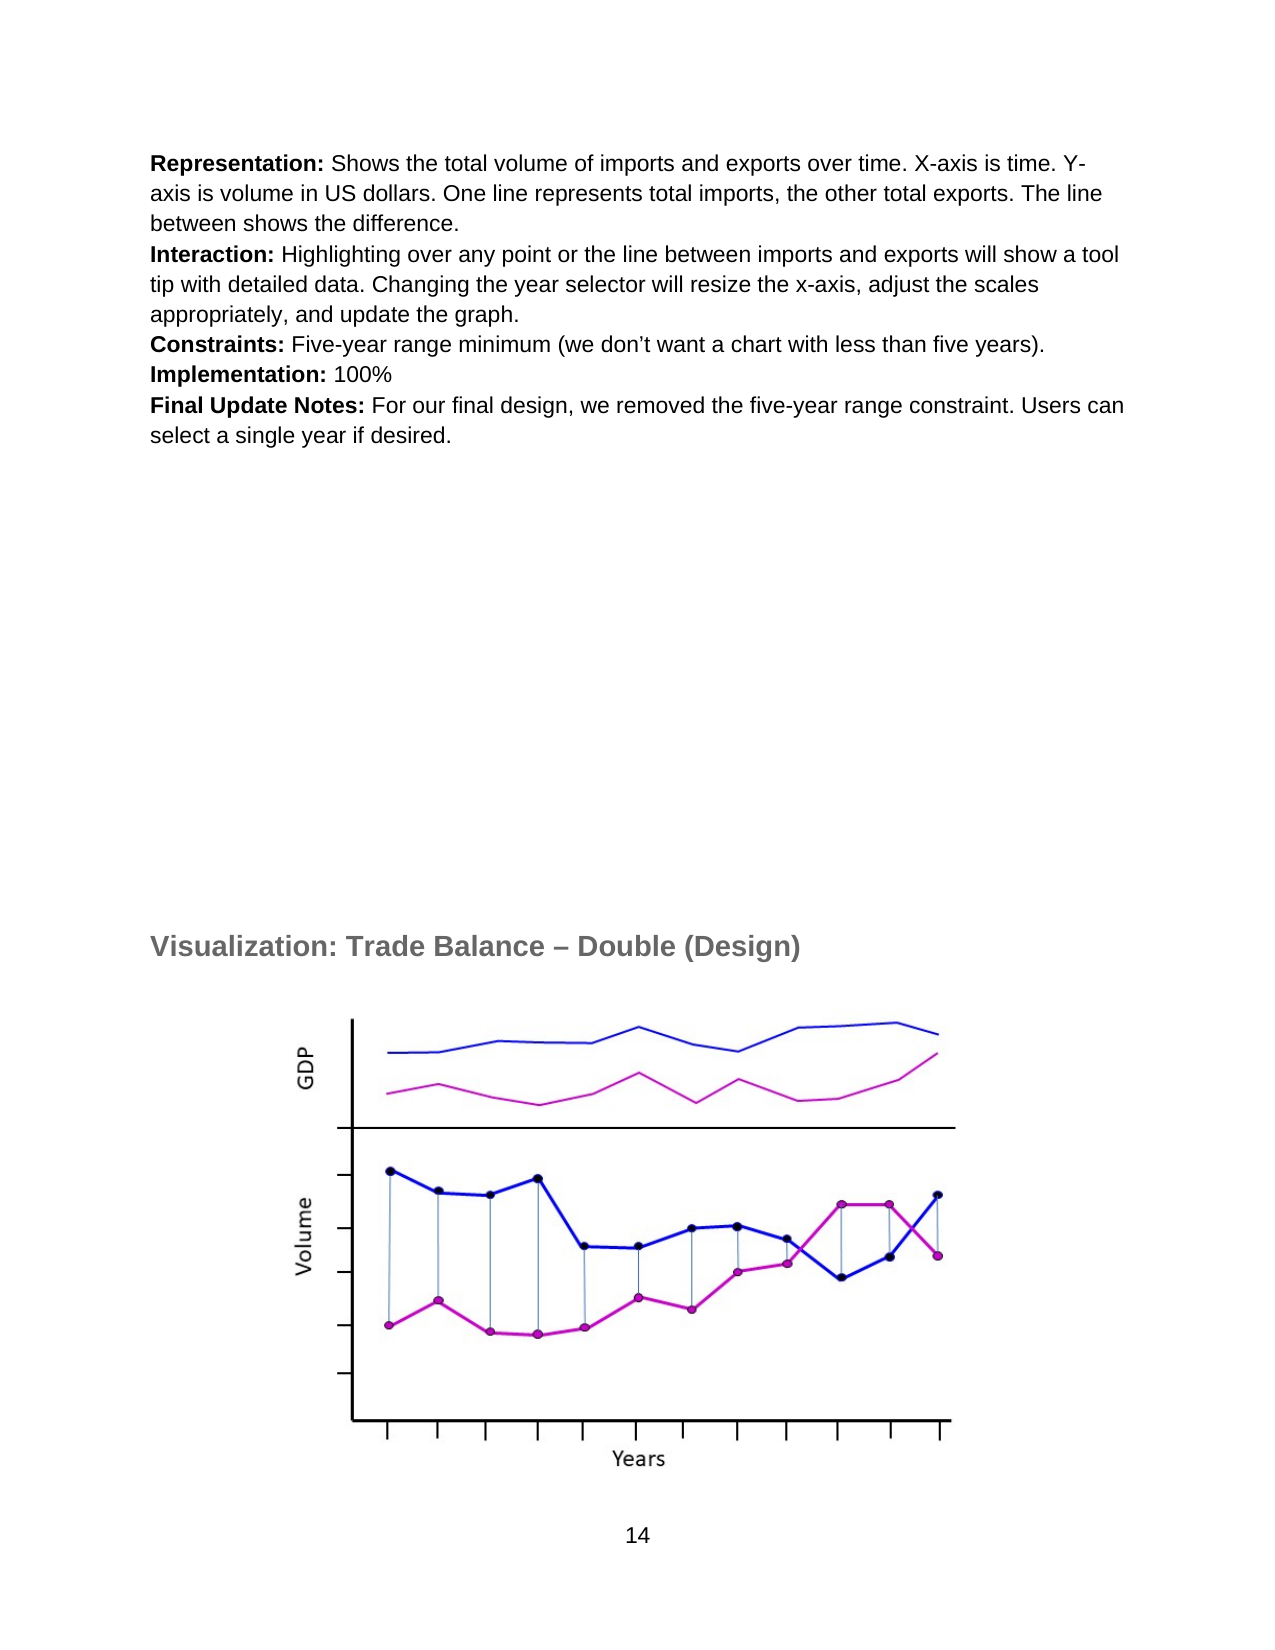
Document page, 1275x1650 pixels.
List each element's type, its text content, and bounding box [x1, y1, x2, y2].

subtitle Visualization: Trade Balance – Double (Design) [150, 929, 1125, 963]
picture [262, 1009, 1013, 1487]
text Implementation: 100% [150, 361, 1125, 388]
text Constraints: Five-year range minimum (we don’t want a chart with less than five years). [150, 331, 1125, 358]
text Final Update Notes: For our final design, we removed the five-year range constraint. Users can select a single year if desired. [150, 392, 1125, 448]
text Interaction: Highlighting over any point or the line between imports and exports will show a tool tip with detailed data. Changing the year selector will resize the x-axis, adjust the scales appropriately, and update the graph. [150, 241, 1125, 327]
text Representation: Shows the total volume of imports and exports over time. X-axis is time. Y-axis is volume in US dollars. One line represents total imports, the other total exports. The line between shows the difference. [150, 150, 1125, 237]
